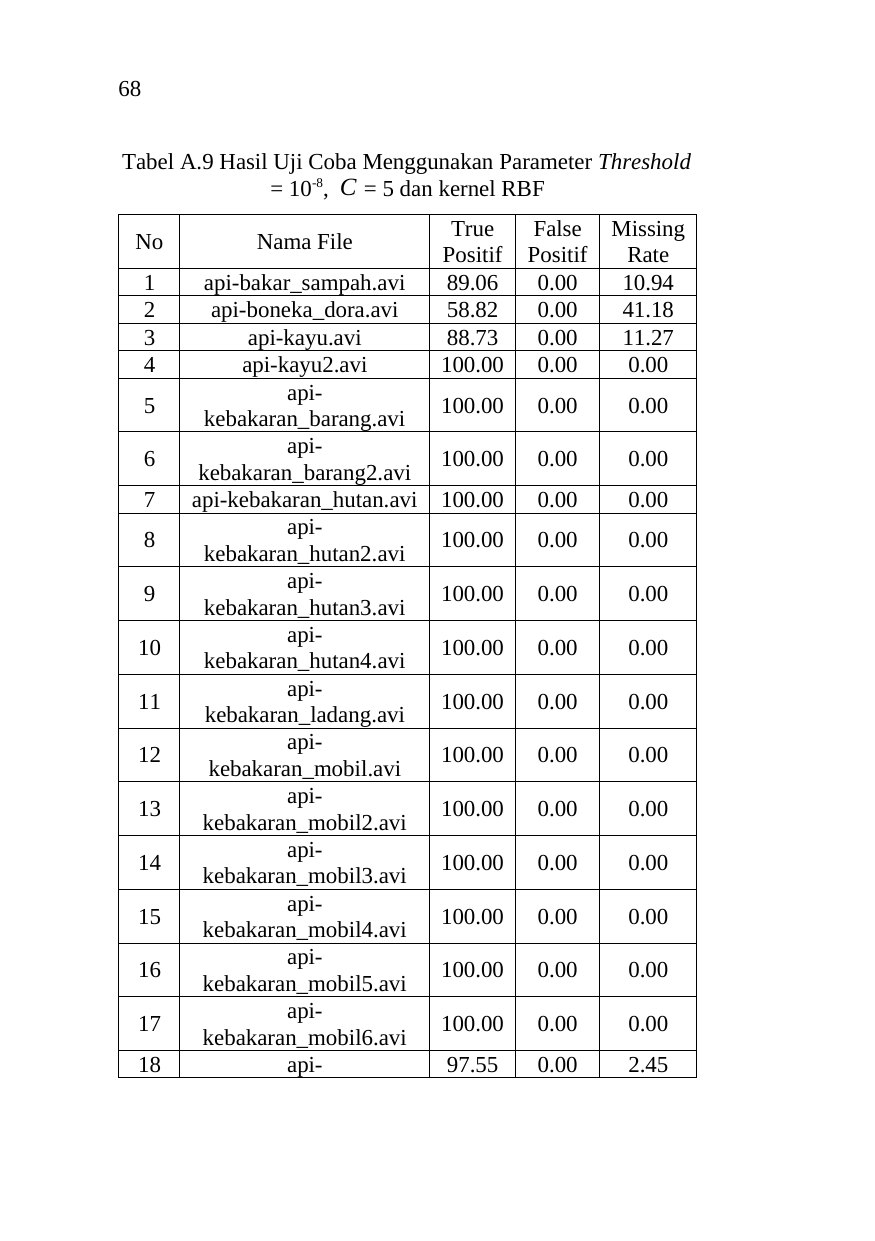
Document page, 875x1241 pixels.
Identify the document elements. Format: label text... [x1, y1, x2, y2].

table_cell api-kebakaran_mobil4.avi [180, 890, 429, 942]
table_cell 0.00 [600, 567, 696, 620]
table_cell 100.00 [430, 432, 515, 485]
table_cell 10.94 [600, 269, 696, 295]
table_cell 97.55 [430, 1051, 515, 1077]
table_header No [119, 215, 179, 268]
table_cell 11 [119, 675, 179, 727]
table_cell 12 [119, 729, 179, 781]
table_cell 0.00 [600, 486, 696, 512]
table_cell api-kebakaran_hutan.avi [180, 486, 429, 512]
table_cell 0.00 [516, 782, 599, 835]
table_cell 0.00 [600, 621, 696, 674]
table_header Missing Rate [600, 215, 696, 268]
table_cell api-bakar_sampah.avi [180, 269, 429, 295]
table_cell 0.00 [600, 514, 696, 566]
table_cell 100.00 [430, 997, 515, 1050]
table_cell 0.00 [600, 997, 696, 1050]
table_cell api-kebakaran_barang2.avi [180, 432, 429, 485]
table_cell 15 [119, 890, 179, 942]
table_cell 10 [119, 621, 179, 674]
table_cell 100.00 [430, 782, 515, 835]
table_cell 0.00 [516, 729, 599, 781]
table_cell 0.00 [516, 379, 599, 431]
table_cell 100.00 [430, 944, 515, 996]
table_cell 3 [119, 324, 179, 350]
table_cell 0.00 [516, 836, 599, 889]
table_cell 1 [119, 269, 179, 295]
table_cell 11.27 [600, 324, 696, 350]
table_cell 0.00 [516, 621, 599, 674]
table_cell 18 [119, 1051, 179, 1077]
table_cell 17 [119, 997, 179, 1050]
table_cell 9 [119, 567, 179, 620]
table_cell 100.00 [430, 621, 515, 674]
table_header Nama File [180, 215, 429, 268]
table_cell 14 [119, 836, 179, 889]
table_cell 5 [119, 379, 179, 431]
table_cell api-boneka_dora.avi [180, 296, 429, 323]
table_cell 58.82 [430, 296, 515, 323]
table_header True Positif [430, 215, 515, 268]
table_cell 0.00 [516, 890, 599, 942]
table_cell 0.00 [516, 944, 599, 996]
table_cell 0.00 [516, 514, 599, 566]
table_cell 0.00 [600, 836, 696, 889]
table_cell 7 [119, 486, 179, 512]
table_cell 0.00 [600, 351, 696, 377]
table_cell 6 [119, 432, 179, 485]
table_cell 2.45 [600, 1051, 696, 1077]
table_cell 0.00 [600, 379, 696, 431]
table_cell api-kebakaran_mobil.avi [180, 729, 429, 781]
table_cell 0.00 [600, 729, 696, 781]
table_cell 0.00 [516, 486, 599, 512]
table_cell api-kebakaran_hutan3.avi [180, 567, 429, 620]
table_cell 0.00 [600, 782, 696, 835]
table_cell 0.00 [516, 675, 599, 727]
table_cell 2 [119, 296, 179, 323]
table_cell 0.00 [600, 944, 696, 996]
table_cell api-kayu.avi [180, 324, 429, 350]
table_cell 8 [119, 514, 179, 566]
table_cell api-kayu2.avi [180, 351, 429, 377]
table_cell 0.00 [516, 432, 599, 485]
table_cell api-kebakaran_mobil2.avi [180, 782, 429, 835]
table_cell 0.00 [600, 675, 696, 727]
table_cell 100.00 [430, 729, 515, 781]
table_cell 13 [119, 782, 179, 835]
table_cell 88.73 [430, 324, 515, 350]
table_cell api-kebakaran_mobil3.avi [180, 836, 429, 889]
table_cell 41.18 [600, 296, 696, 323]
table_cell 0.00 [516, 997, 599, 1050]
table_header False Positif [516, 215, 599, 268]
table_cell 100.00 [430, 486, 515, 512]
table_cell 0.00 [516, 351, 599, 377]
table_cell api-kebakaran_hutan2.avi [180, 514, 429, 566]
table_cell 100.00 [430, 836, 515, 889]
table_cell 89.06 [430, 269, 515, 295]
table_cell 4 [119, 351, 179, 377]
table_cell 100.00 [430, 890, 515, 942]
table_cell api-kebakaran_ladang.avi [180, 675, 429, 727]
table_cell 0.00 [600, 432, 696, 485]
table_cell api-kebakaran_rumah.avi [180, 1051, 429, 1077]
table_cell 100.00 [430, 675, 515, 727]
table_cell 0.00 [516, 567, 599, 620]
table_cell 0.00 [600, 890, 696, 942]
table_cell api-kebakaran_barang.avi [180, 379, 429, 431]
table_cell 0.00 [516, 324, 599, 350]
table_cell 100.00 [430, 379, 515, 431]
table_cell 100.00 [430, 567, 515, 620]
table_cell 100.00 [430, 351, 515, 377]
table_cell 16 [119, 944, 179, 996]
table_cell 100.00 [430, 514, 515, 566]
table_cell 0.00 [516, 269, 599, 295]
table_cell api-kebakaran_hutan4.avi [180, 621, 429, 674]
table_cell api-kebakaran_mobil6.avi [180, 997, 429, 1050]
table_cell api-kebakaran_mobil5.avi [180, 944, 429, 996]
table_cell 0.00 [516, 296, 599, 323]
table_cell 0.00 [516, 1051, 599, 1077]
